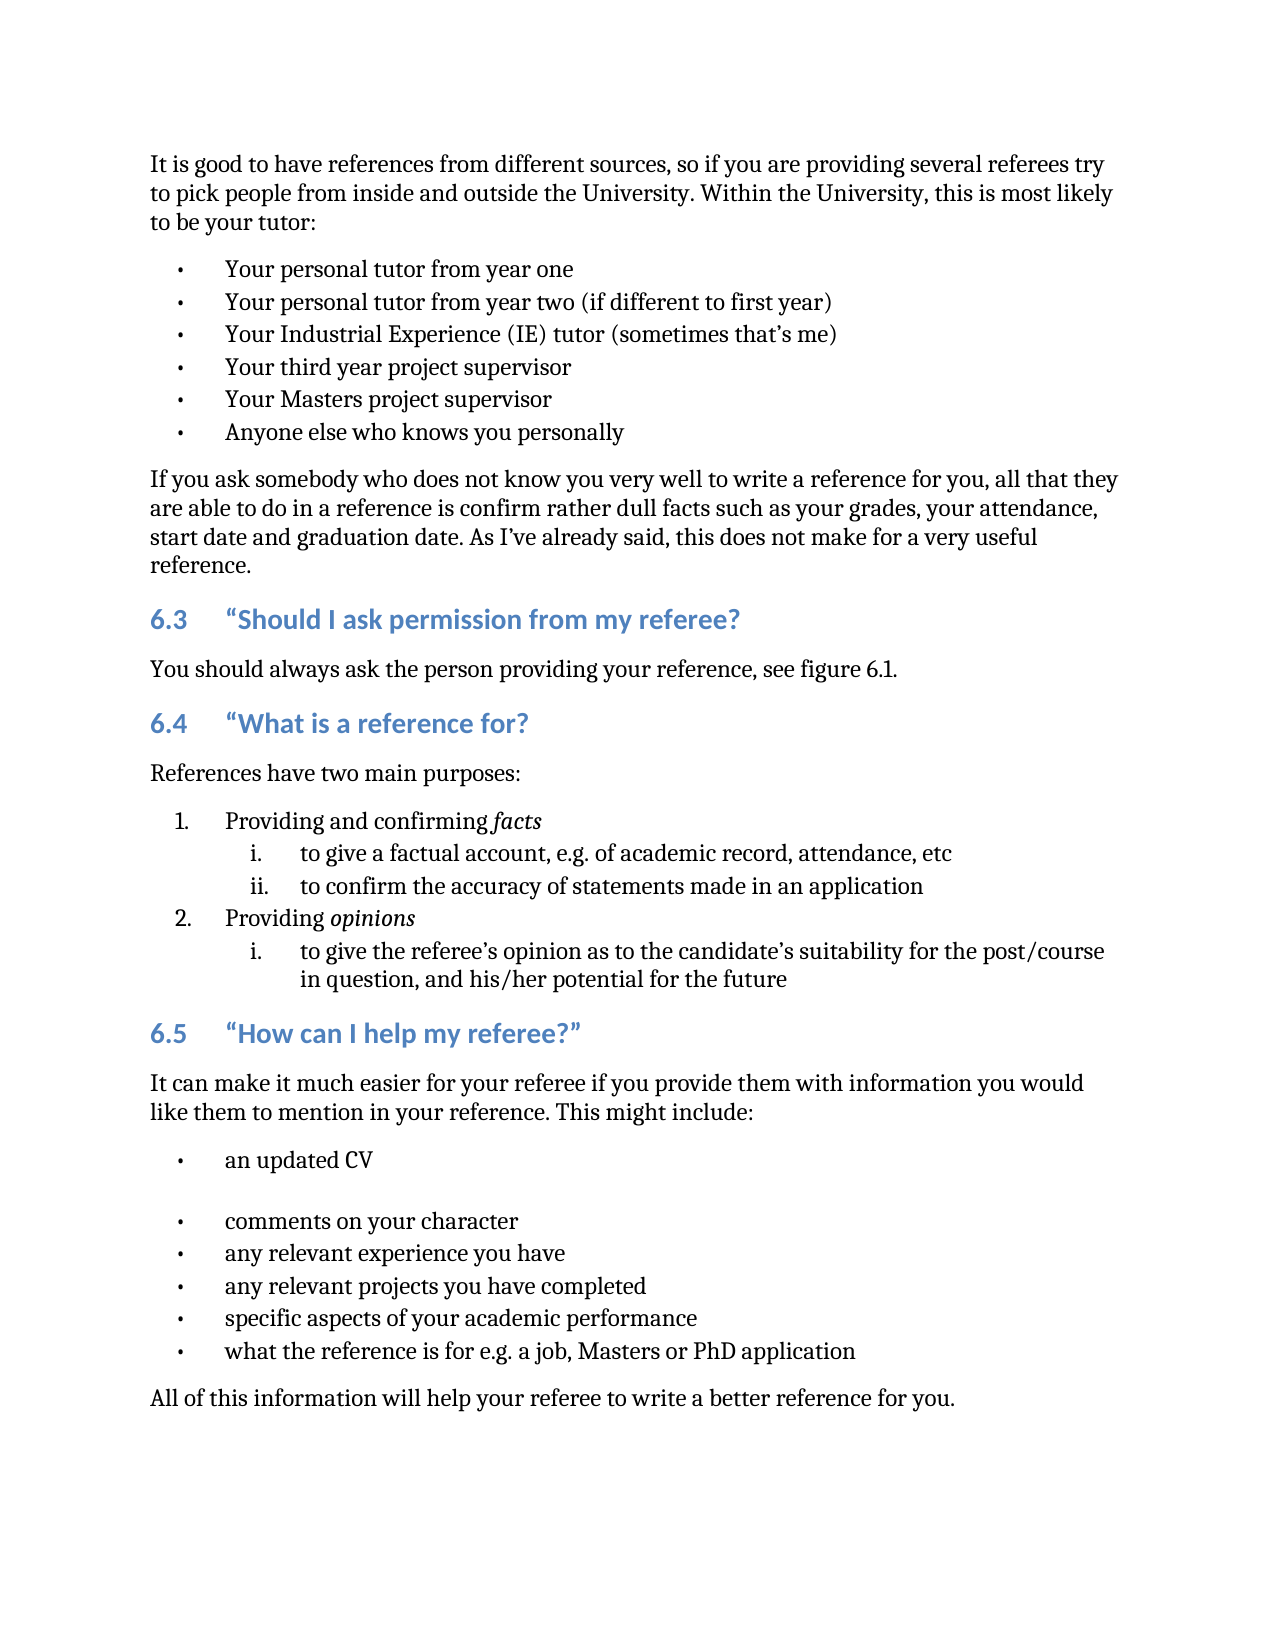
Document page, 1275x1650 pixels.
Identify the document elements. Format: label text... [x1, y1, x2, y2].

list any relevant projects you have completed [175, 1272, 1125, 1301]
list an updated CV [175, 1146, 1125, 1203]
subtitle 6.4 “What is a reference for? [150, 705, 1125, 740]
text It is good to have references from different sources, so if you are providing several referees try to pick people from inside and outside the University. Within the University, this is most likely to be your tutor: [150, 150, 1125, 236]
list Your Masters project supervisor [175, 385, 1125, 414]
text All of this information will help your referee to write a better reference for you. [150, 1384, 1125, 1413]
list Your third year project supervisor [175, 352, 1125, 381]
list Providing and confirming facts [175, 807, 1125, 835]
list to give the referee’s opinion as to the candidate’s suitability for the post/course in question, and his/her potential for the future [250, 937, 1125, 994]
list to confirm the accuracy of statements made in an application [250, 872, 1125, 900]
list Your personal tutor from year one [175, 255, 1125, 284]
list Anyone else who knows you personally [175, 417, 1125, 446]
list comments on your character [175, 1207, 1125, 1236]
list Your Industrial Experience (IE) tutor (sometimes that’s me) [175, 320, 1125, 349]
list to give a factual account, e.g. of academic record, attendance, etc [250, 839, 1125, 868]
list what the reference is for e.g. a job, Masters or PhD application [175, 1337, 1125, 1366]
text It can make it much easier for your referee if you provide them with information you would like them to mention in your reference. This might include: [150, 1069, 1125, 1127]
text References have two main purposes: [150, 759, 1125, 788]
text If you ask somebody who does not know you very well to write a reference for you, all that they are able to do in a reference is confirm rather dull facts such as your grades, your attendance, start date and graduation date. As I’ve already said, this does not make for a very useful reference. [150, 465, 1125, 580]
subtitle 6.3 “Should I ask permission from my referee? [150, 601, 1125, 636]
list Your personal tutor from year two (if different to first year) [175, 287, 1125, 316]
text You should always ask the person providing your reference, see figure 6.1. [150, 655, 1125, 684]
list specific aspects of your academic performance [175, 1304, 1125, 1333]
list Providing opinions [175, 904, 1125, 933]
subtitle 6.5 “How can I help my referee?” [150, 1015, 1125, 1051]
list any relevant experience you have [175, 1239, 1125, 1268]
